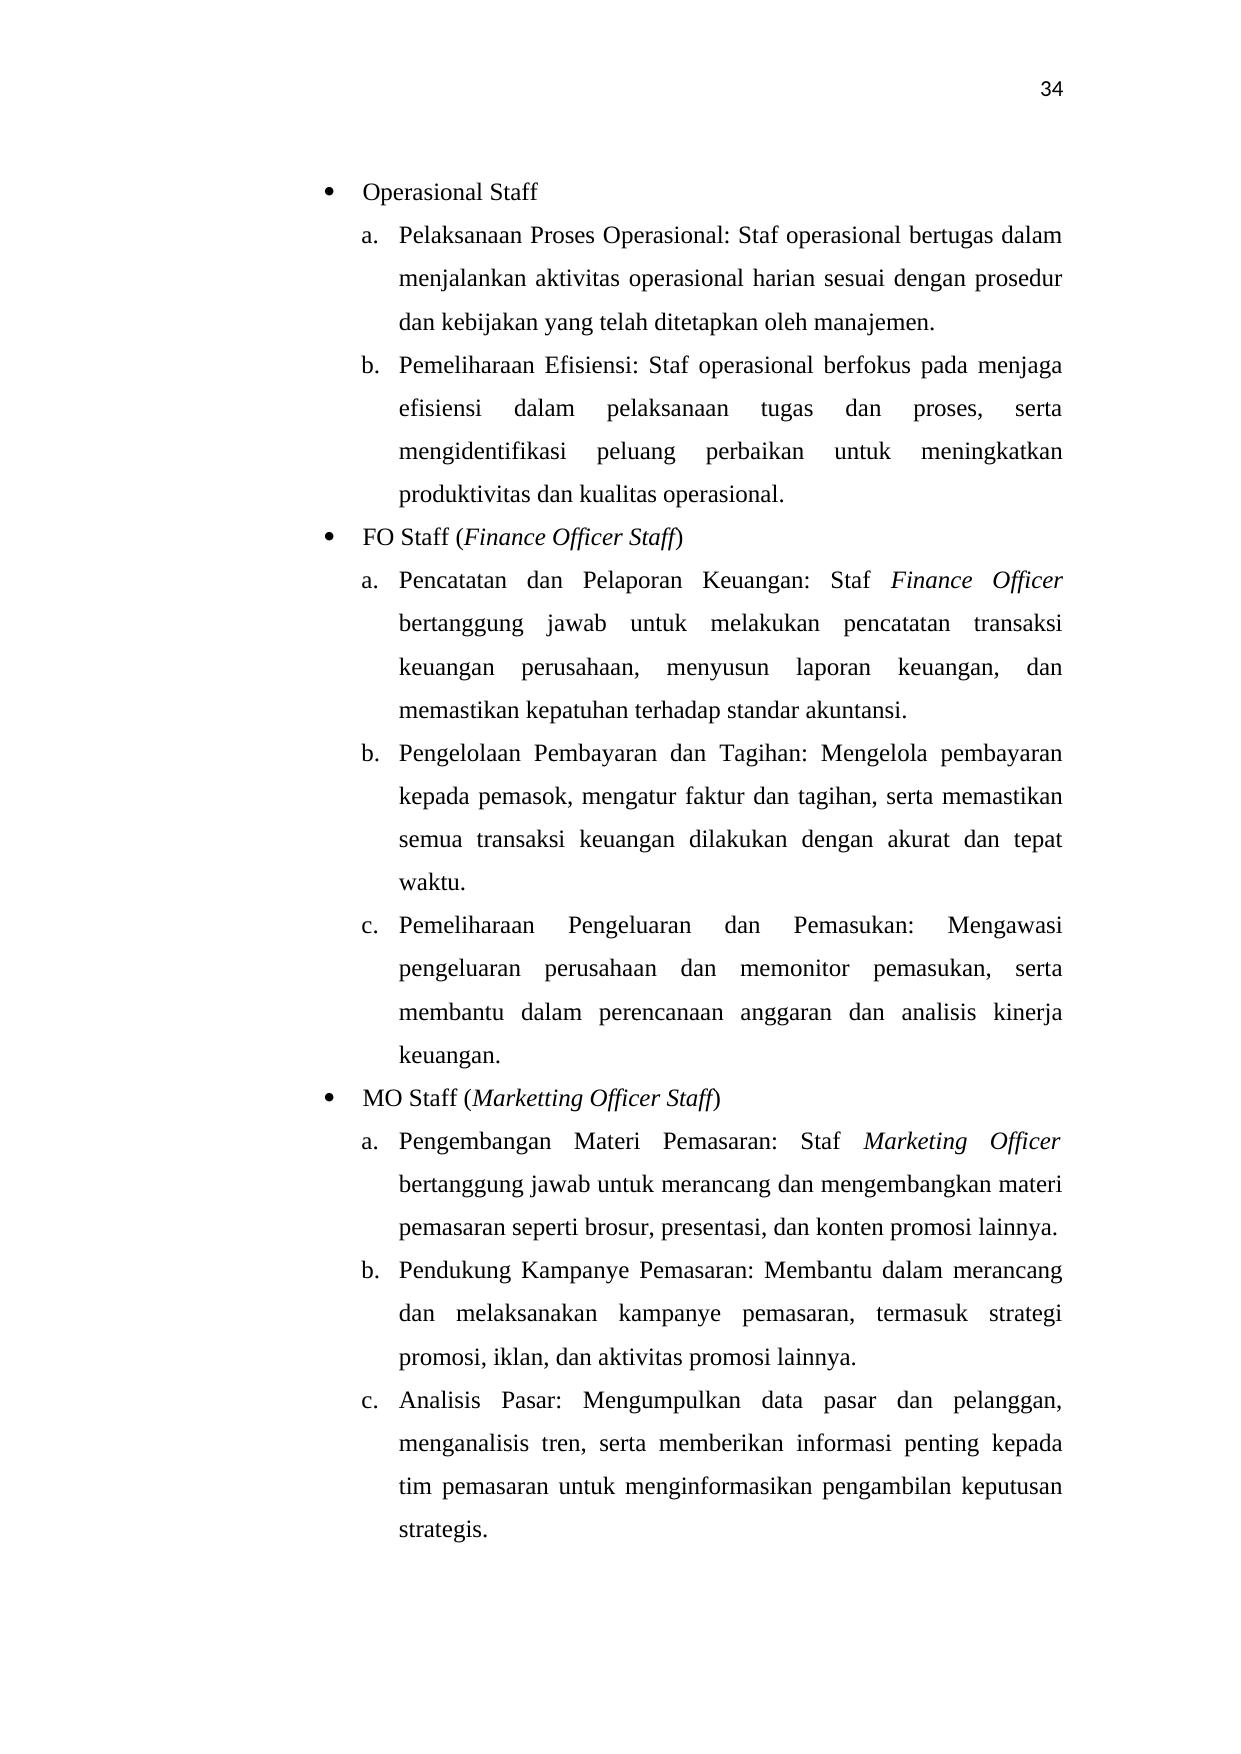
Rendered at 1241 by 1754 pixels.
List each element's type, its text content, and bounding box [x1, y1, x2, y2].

list Pendukung Kampanye Pemasaran: Membantu dalam merancang dan melaksanakan kampanye pemasaran, termasuk strategi promosi, iklan, dan aktivitas promosi lainnya. [361, 1255, 1063, 1370]
list Pengembangan Materi Pemasaran: Staf Marketing Officer bertanggung jawab untuk merancang dan mengembangkan materi pemasaran seperti brosur, presentasi, dan konten promosi lainnya. [361, 1126, 1063, 1241]
list Pemeliharaan Pengeluaran dan Pemasukan: Mengawasi pengeluaran perusahaan dan memonitor pemasukan, serta membantu dalam perencanaan anggaran dan analisis kinerja keuangan. [361, 910, 1063, 1068]
list Analisis Pasar: Mengumpulkan data pasar dan pelanggan, menganalisis tren, serta memberikan informasi penting kepada tim pemasaran untuk menginformasikan pengambilan keputusan strategis. [361, 1385, 1063, 1543]
list Pengelolaan Pembayaran dan Tagihan: Mengelola pembayaran kepada pemasok, mengatur faktur dan tagihan, serta memastikan semua transaksi keuangan dilakukan dengan akurat dan tepat waktu. [361, 738, 1063, 896]
list FO Staff (Finance Officer Staff) [325, 522, 1063, 551]
list Pencatatan dan Pelaporan Keuangan: Staf Finance Officer bertanggung jawab untuk melakukan pencatatan transaksi keuangan perusahaan, menyusun laporan keuangan, dan memastikan kepatuhan terhadap standar akuntansi. [361, 565, 1063, 723]
list Operasional Staff [325, 177, 1063, 206]
list Pemeliharaan Efisiensi: Staf operasional berfokus pada menjaga efisiensi dalam pelaksanaan tugas dan proses, serta mengidentifikasi peluang perbaikan untuk meningkatkan produktivitas dan kualitas operasional. [361, 350, 1063, 508]
list MO Staff (Marketting Officer Staff) [325, 1083, 1063, 1112]
list Pelaksanaan Proses Operasional: Staf operasional bertugas dalam menjalankan aktivitas operasional harian sesuai dengan prosedur dan kebijakan yang telah ditetapkan oleh manajemen. [361, 220, 1063, 335]
